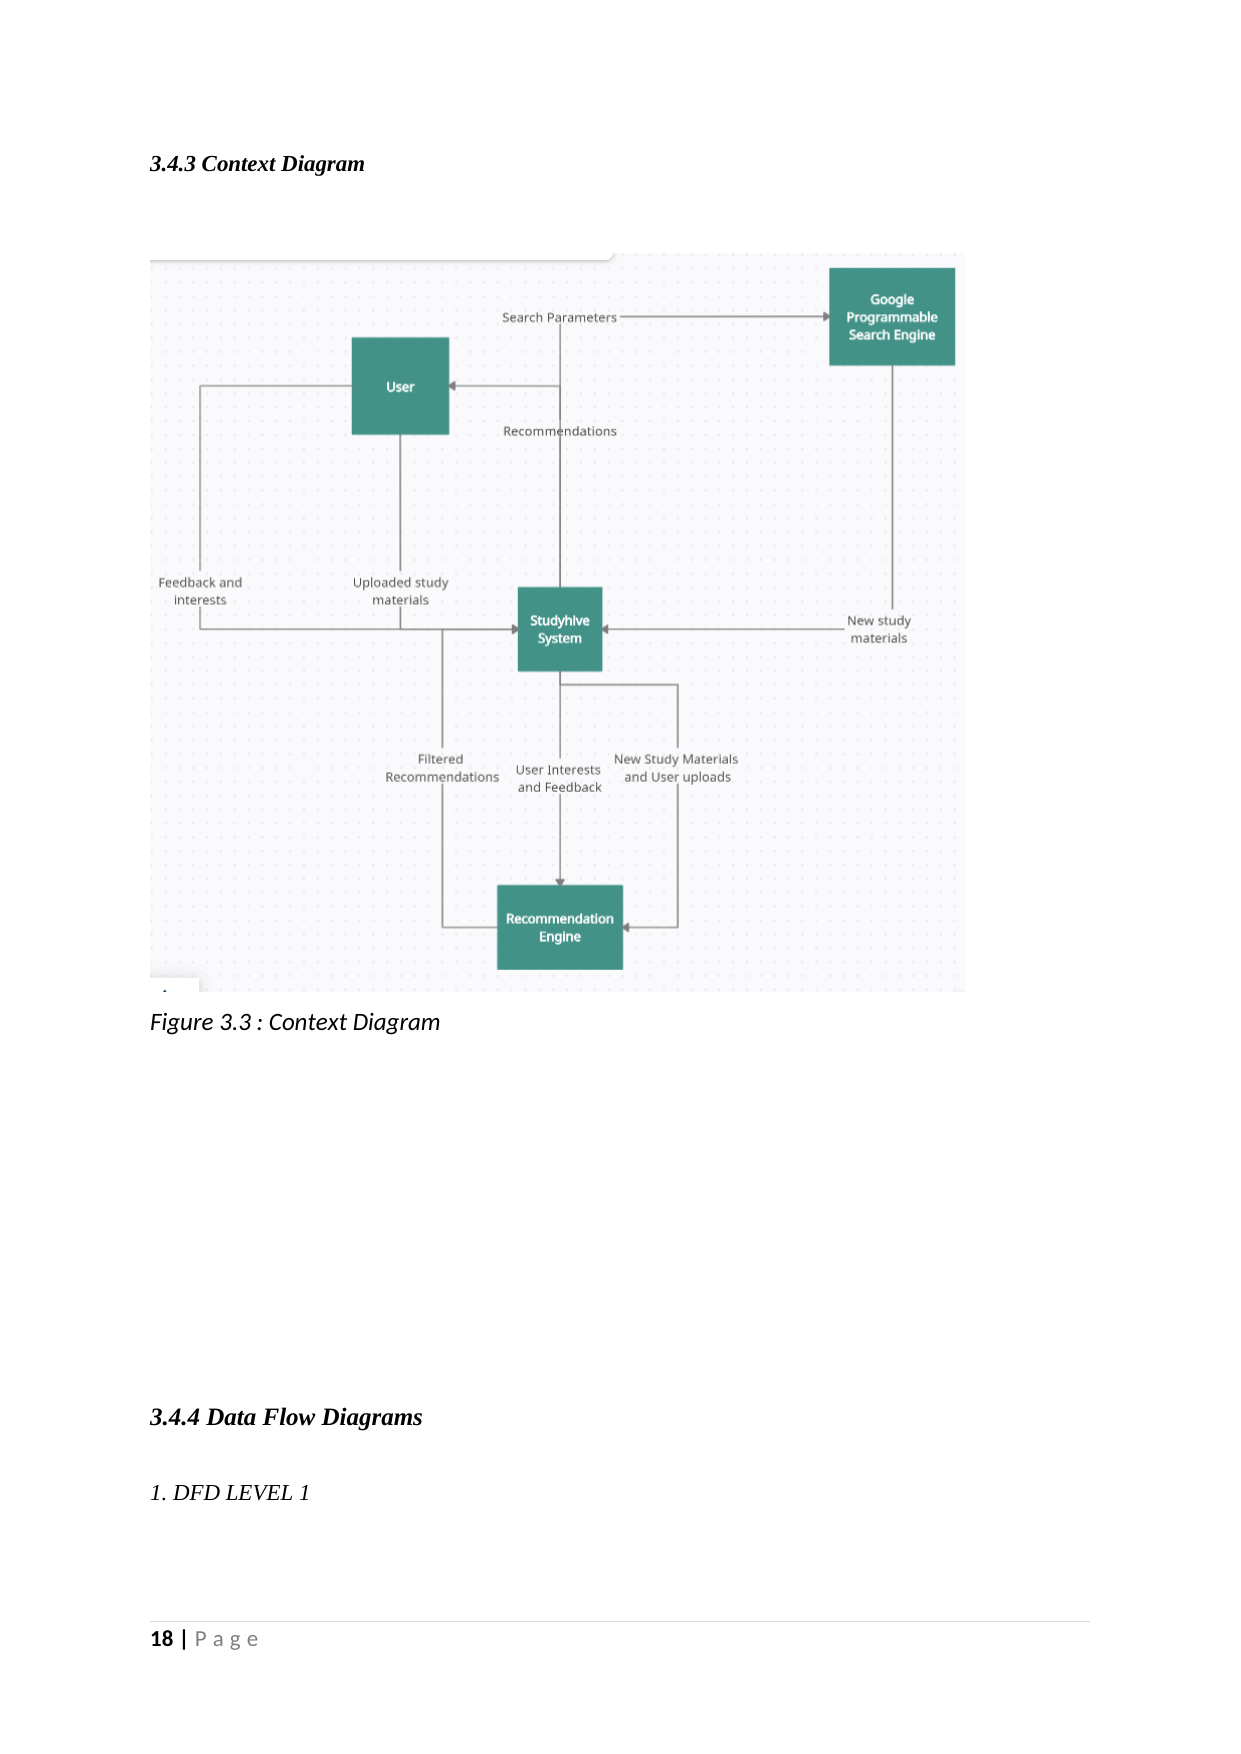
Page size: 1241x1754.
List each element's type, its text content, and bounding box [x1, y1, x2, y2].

text 3.4.3 Context Diagram [150, 150, 1090, 176]
picture [150, 253, 966, 992]
subtitle 3.4.4 Data Flow Diagrams [150, 1402, 1090, 1431]
text 1. DFD LEVEL 1 [150, 1479, 1090, 1505]
